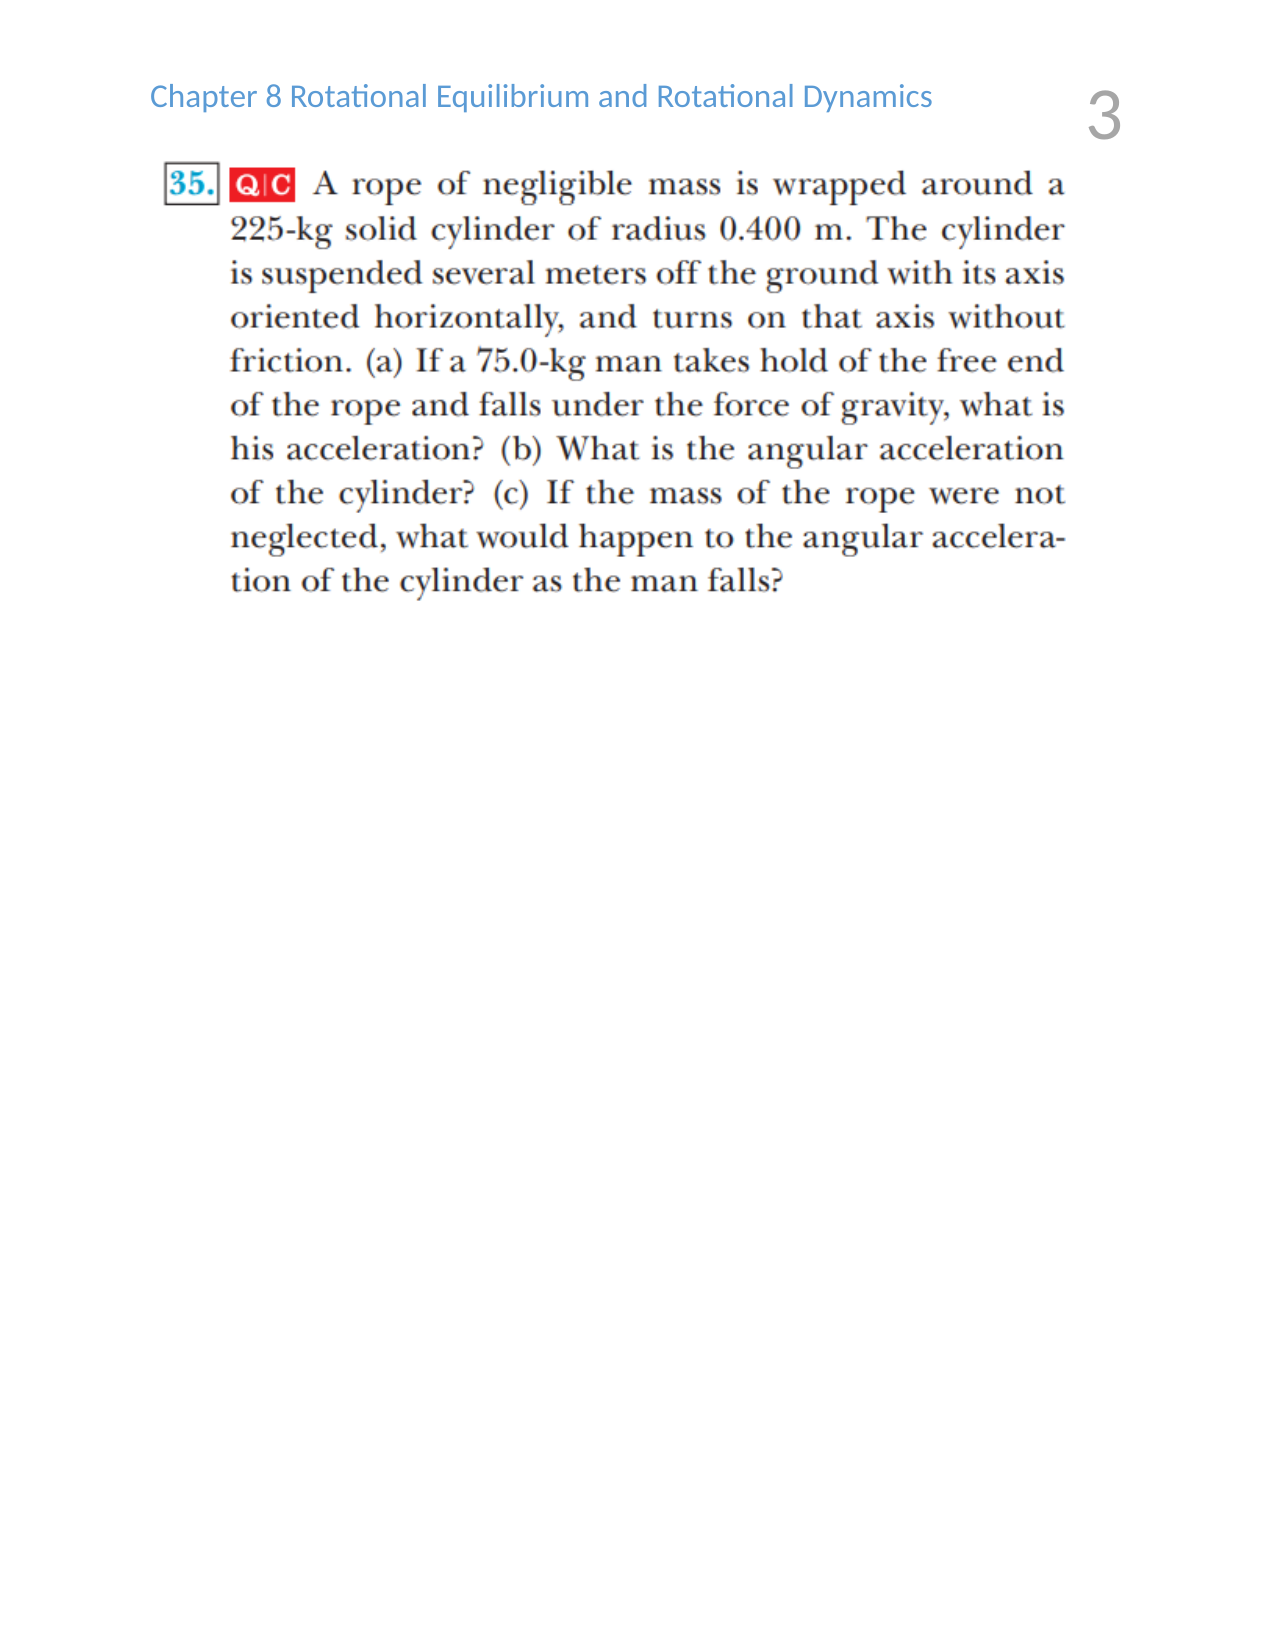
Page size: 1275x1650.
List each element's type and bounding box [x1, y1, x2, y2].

picture [150, 150, 1091, 604]
